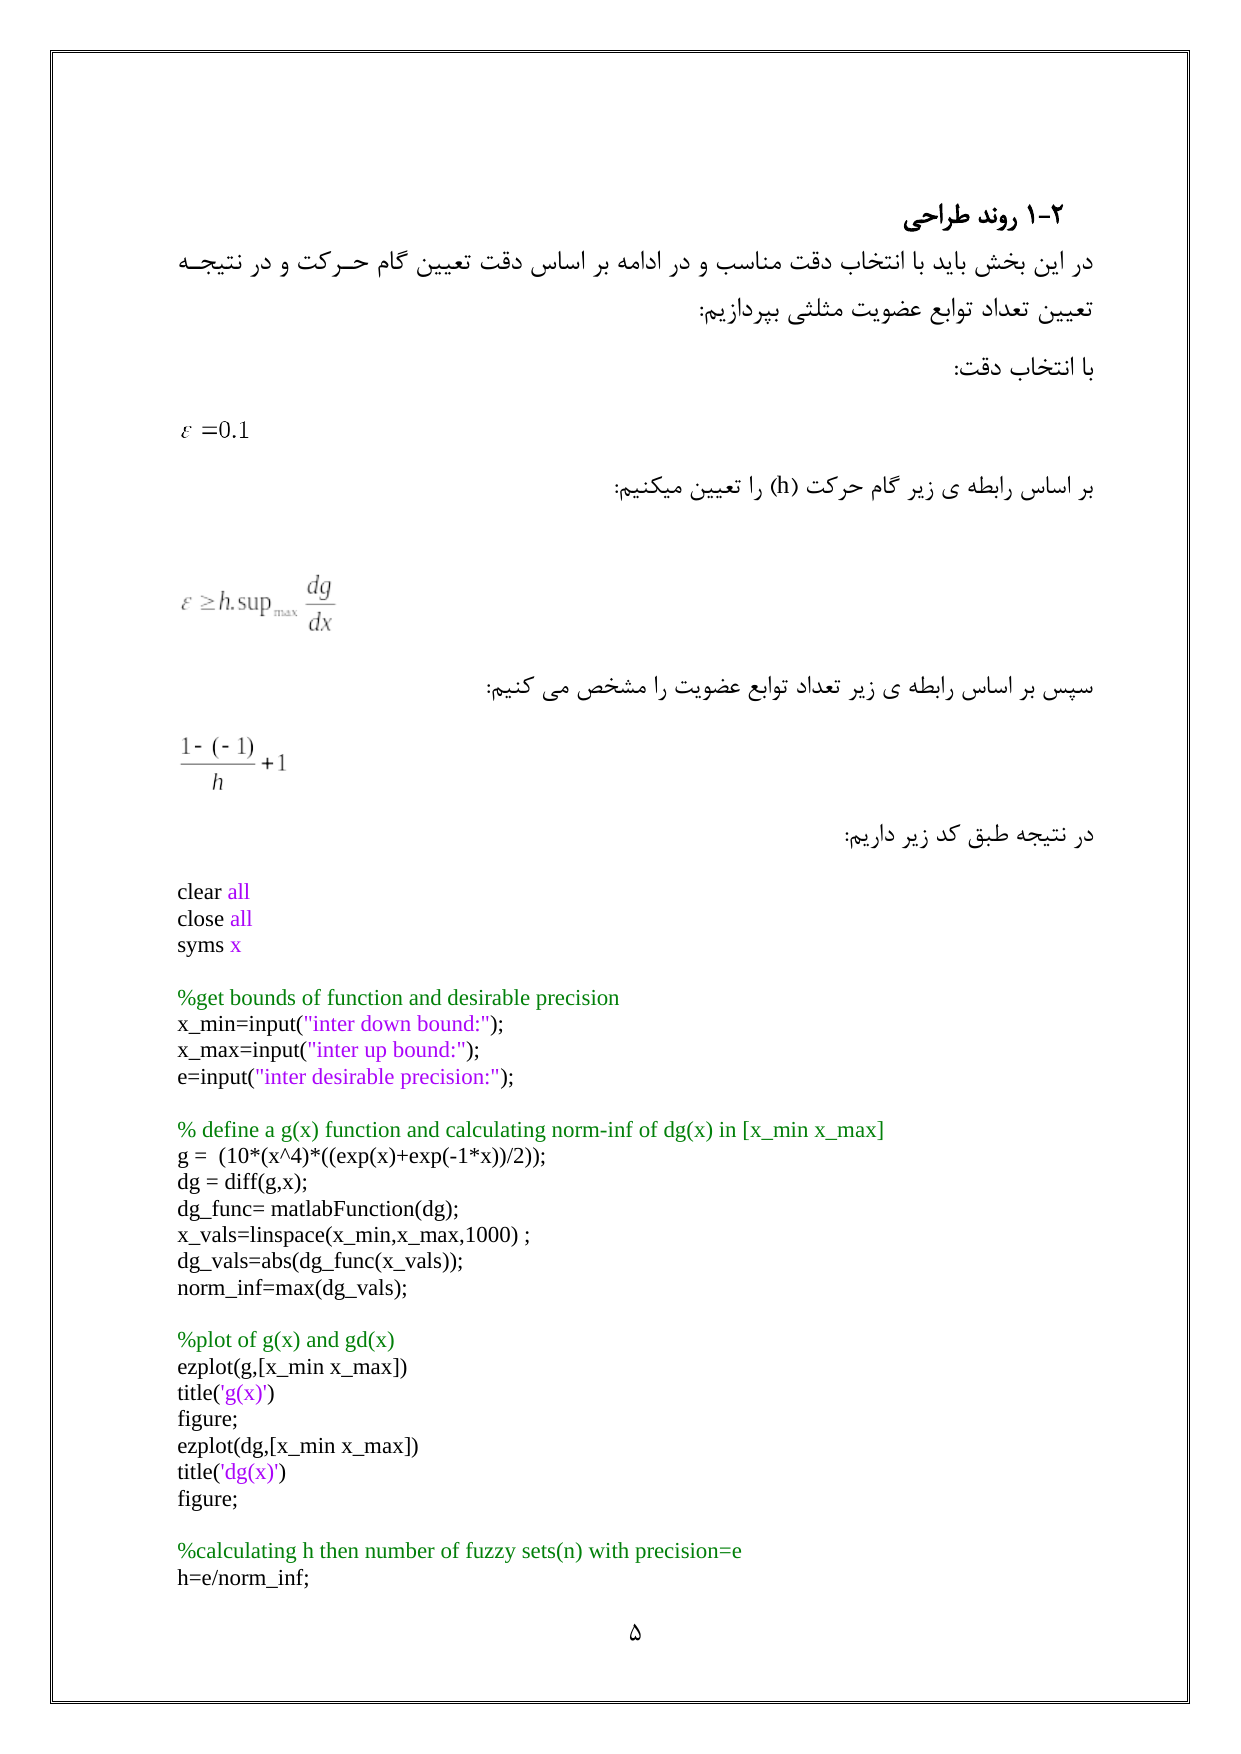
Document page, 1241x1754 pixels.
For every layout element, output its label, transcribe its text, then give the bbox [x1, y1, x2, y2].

text title('g(x)') [177, 1379, 1093, 1406]
text title('dg(x)') [177, 1458, 1093, 1484]
text norm_inf=max(dg_vals); [177, 1274, 1093, 1300]
text %plot of g(x) and gd(x) [177, 1326, 1093, 1353]
text figure; [177, 1406, 1093, 1432]
text dg = diff(g,x); [177, 1168, 1093, 1195]
text ezplot(dg,[x_min x_max]) [177, 1432, 1093, 1458]
text syms x [177, 931, 1093, 957]
text close all [177, 905, 1093, 931]
text در نتیجه طبق کد زیر داریم: [177, 822, 1093, 851]
text x_vals=linspace(x_min,x_max,1000) ; [177, 1221, 1093, 1247]
text g = (10*(x^4)*((exp(x)+exp(-1*x))/2)); [177, 1142, 1093, 1168]
text % define a g(x) function and calculating norm-inf of dg(x) in [x_min x_max] [177, 1116, 1093, 1142]
text e=input("inter desirable precision:"); [177, 1063, 1093, 1089]
subtitle 1-2 روند طراحی [177, 202, 1065, 233]
text با انتخاب دقت: [177, 355, 1093, 386]
text ezplot(g,[x_min x_max]) [177, 1353, 1093, 1379]
text clear all [177, 878, 1093, 905]
text سپس بر اساس رابطه ی زیر تعداد توابع عضویت را مشخص می کنیم: [177, 674, 1093, 703]
text %get bounds of function and desirable precision [177, 984, 1093, 1010]
text figure; [177, 1484, 1093, 1511]
text h=e/norm_inf; [177, 1564, 1093, 1590]
text بر اساس رابطه ی زیر گام حرکت (h) را تعیین میکنیم: [177, 471, 1093, 504]
text %calculating h then number of fuzzy sets(n) with precision=e [177, 1537, 1093, 1564]
text dg_func= matlabFunction(dg); [177, 1195, 1093, 1221]
text در این بخش باید با انتخاب دقت مناسب و در ادامه بر اساس دقت تعیین گام حرکت و در نتیجه تعیین تعداد توابع عضویت مثلثی بپردازیم: [177, 249, 1093, 327]
text x_max=input("inter up bound:"); [177, 1037, 1093, 1063]
text x_min=input("inter down bound:"); [177, 1010, 1093, 1037]
text dg_vals=abs(dg_func(x_vals)); [177, 1247, 1093, 1274]
